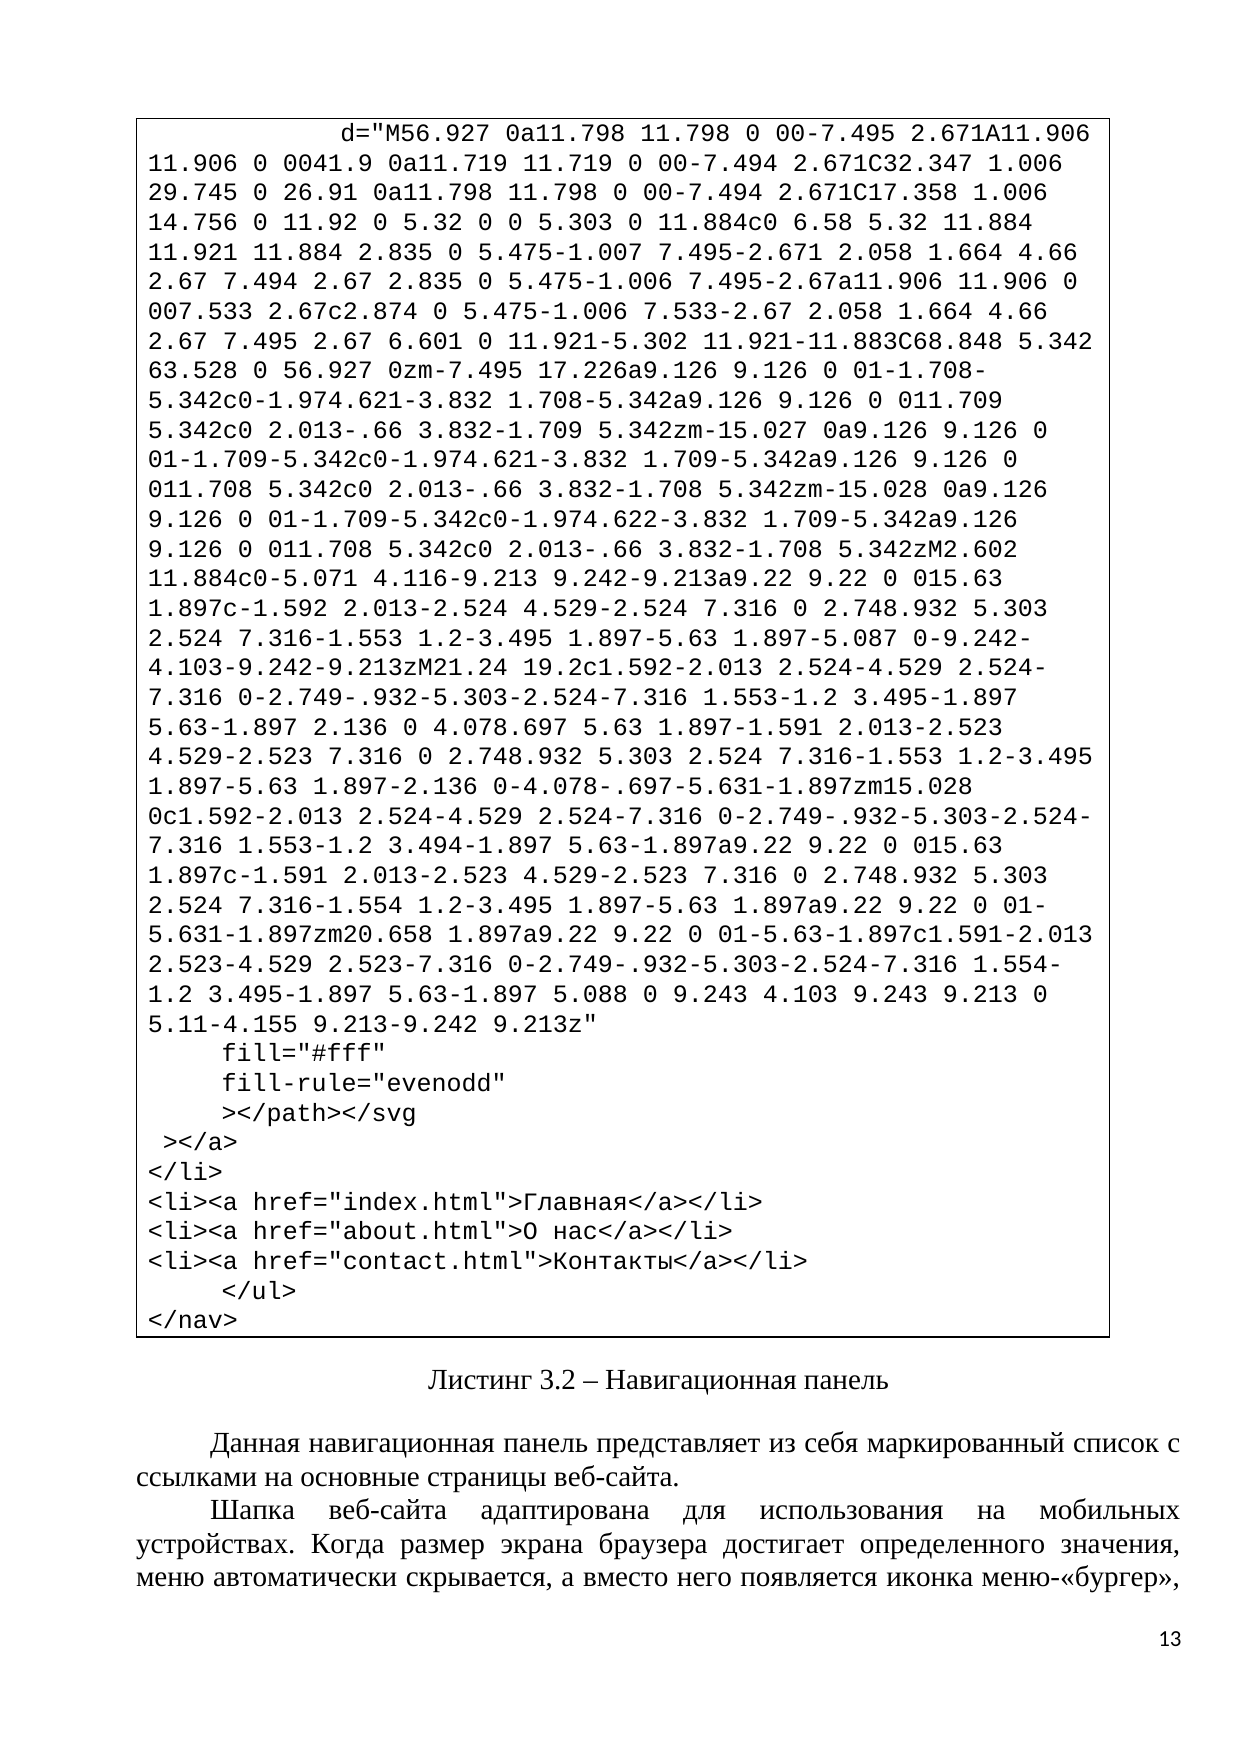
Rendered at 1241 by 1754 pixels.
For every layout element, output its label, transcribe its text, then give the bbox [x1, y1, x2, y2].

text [136, 1492, 1181, 1593]
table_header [137, 119, 1109, 1336]
text Данная навигационная панель представляет из себя маркированный список с ссылками на основные страницы веб-сайта. [136, 1425, 1181, 1492]
text Листинг 3.2 – Навигационная панель [136, 1362, 1181, 1396]
